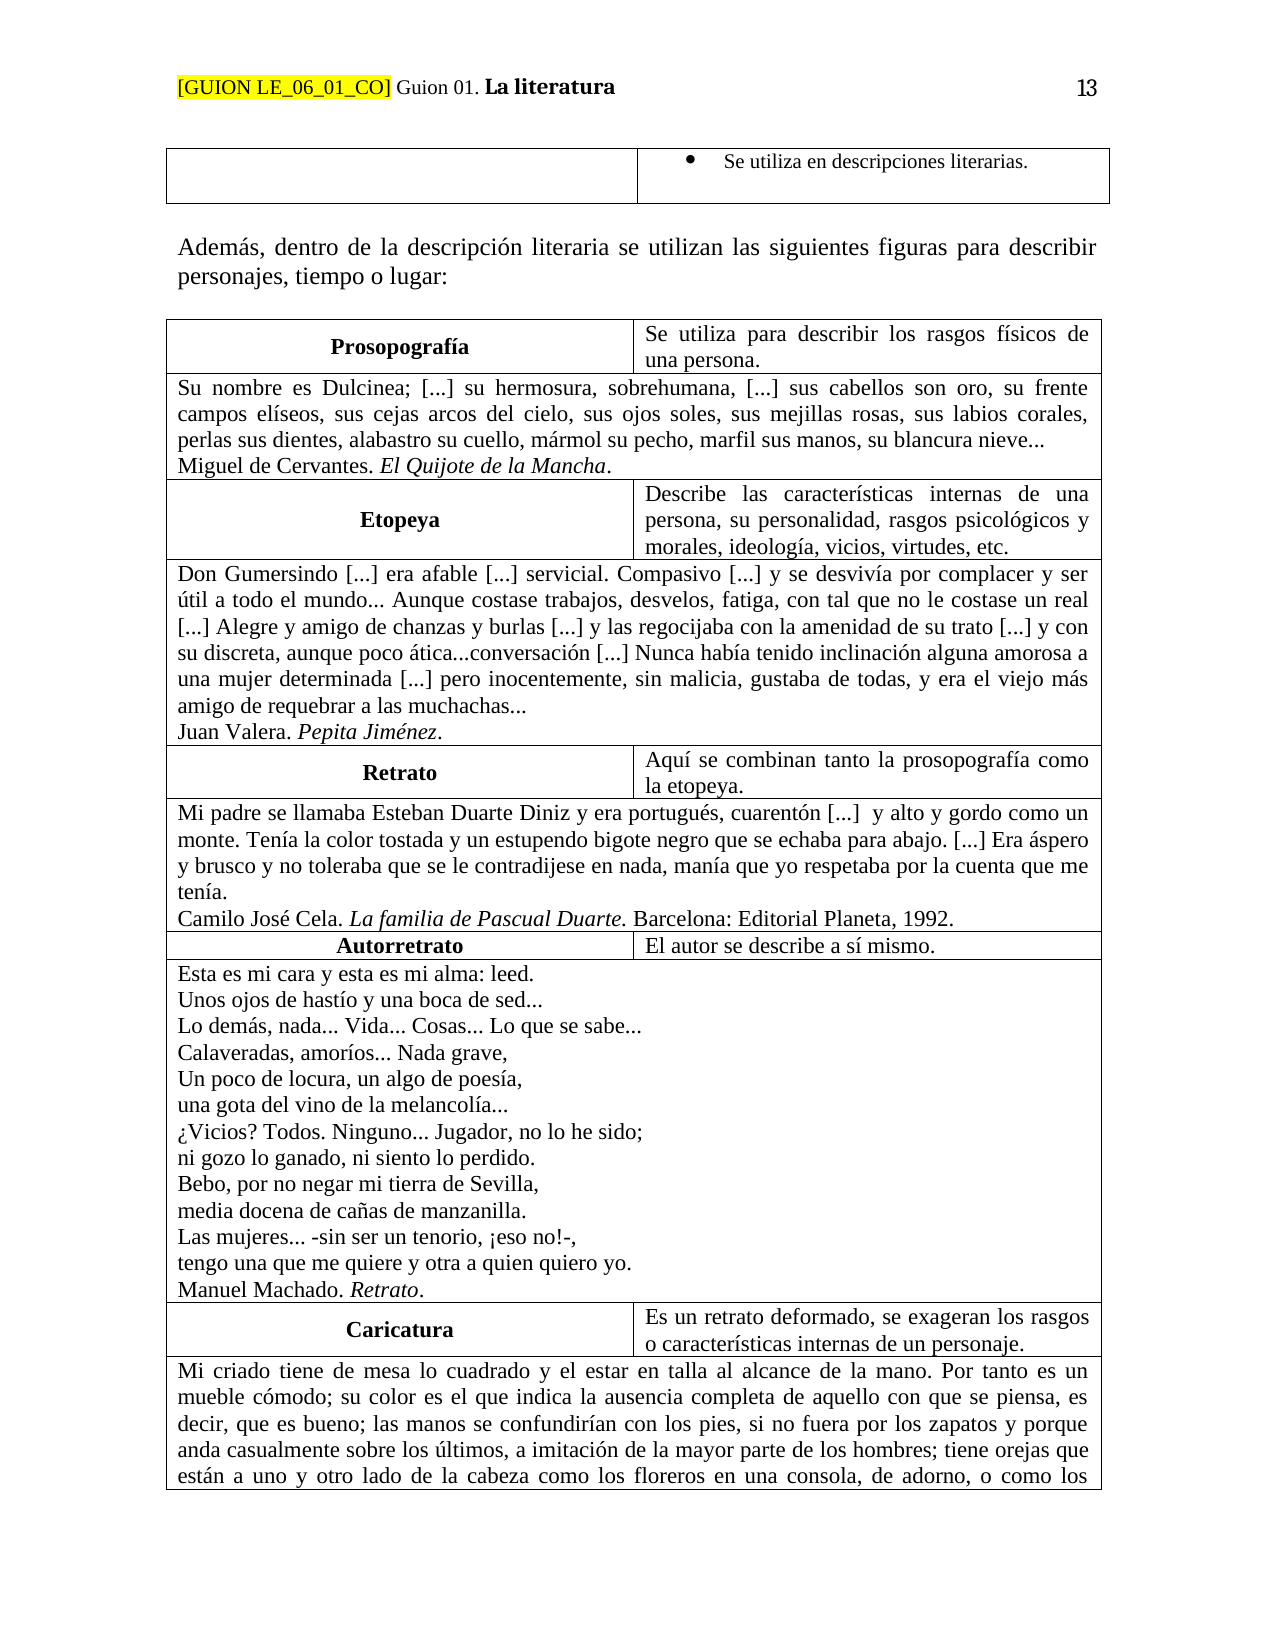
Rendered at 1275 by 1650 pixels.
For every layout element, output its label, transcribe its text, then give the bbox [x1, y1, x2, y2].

table_cell Caricatura [167, 1303, 633, 1356]
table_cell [167, 1357, 1101, 1489]
table_cell Describe las características internas de una persona, su personalidad, rasgos psicológicos y morales, ideología, vicios, virtudes, etc. [634, 480, 1101, 559]
table_cell Retrato [167, 746, 633, 798]
table_cell Don Gumersindo [...] era afable [...] servicial. Compasivo [...] y se desvivía por complacer y ser útil a todo el mundo... Aunque costase trabajos, desvelos, fatiga, con tal que no le costase un real [...] Alegre y amigo de chanzas y burlas [...] y las regocijaba con la amenidad de su trato [...] y con su discreta, aunque poco ática...conversación [...] Nunca había tenido inclinación alguna amorosa a una mujer determinada [...] pero inocentemente, sin malicia, gustaba de todas, y era el viejo más amigo de requebrar a las muchachas... Juan Valera. Pepita Jiménez. [167, 560, 1101, 744]
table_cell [167, 149, 637, 203]
table_cell Etopeya [167, 480, 633, 559]
table_cell Aquí se combinan tanto la prosopografía como la etopeya. [634, 746, 1101, 798]
table_cell Mi padre se llamaba Esteban Duarte Diniz y era portugués, cuarentón [...] y alto y gordo como un monte. Tenía la color tostada y un estupendo bigote negro que se echaba para abajo. [...] Era áspero y brusco y no toleraba que se le contradijese en nada, manía que yo respetaba por la cuenta que me tenía. Camilo José Cela. La familia de Pascual Duarte. Barcelona: Editorial Planeta, 1992. [167, 799, 1101, 931]
table_cell El autor se describe a sí mismo. [634, 932, 1101, 958]
table_cell Esta es mi cara y esta es mi alma: leed. Unos ojos de hastío y una boca de sed... Lo demás, nada... Vida... Cosas... Lo que se sabe... Calaveradas, amoríos... Nada grave, Un poco de locura, un algo de poesía, una gota del vino de la melancolía... ¿Vicios? Todos. Ninguno... Jugador, no lo he sido; ni gozo lo ganado, ni siento lo perdido. Bebo, por no negar mi tierra de Sevilla, media docena de cañas de manzanilla. Las mujeres... -sin ser un tenorio, ¡eso no!-, tengo una que me quiere y otra a quien quiero yo. Manuel Machado. Retrato. [167, 960, 1101, 1302]
table_header Se utiliza para describir los rasgos físicos de una persona. [634, 320, 1101, 372]
table_cell Autorretrato [167, 932, 633, 958]
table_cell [638, 149, 1109, 203]
table_cell Es un retrato deformado, se exageran los rasgos o características internas de un personaje. [634, 1303, 1101, 1356]
table_cell Su nombre es Dulcinea; [...] su hermosura, sobrehumana, [...] sus cabellos son oro, su frente campos elíseos, sus cejas arcos del cielo, sus ojos soles, sus mejillas rosas, sus labios corales, perlas sus dientes, alabastro su cuello, mármol su pecho, marfil sus manos, su blancura nieve... Miguel de Cervantes. El Quijote de la Mancha. [167, 374, 1101, 479]
table_header Prosopografía [167, 320, 633, 372]
text Además, dentro de la descripción literaria se utilizan las siguientes figuras para describir personajes, tiempo o lugar: [177, 232, 1098, 290]
